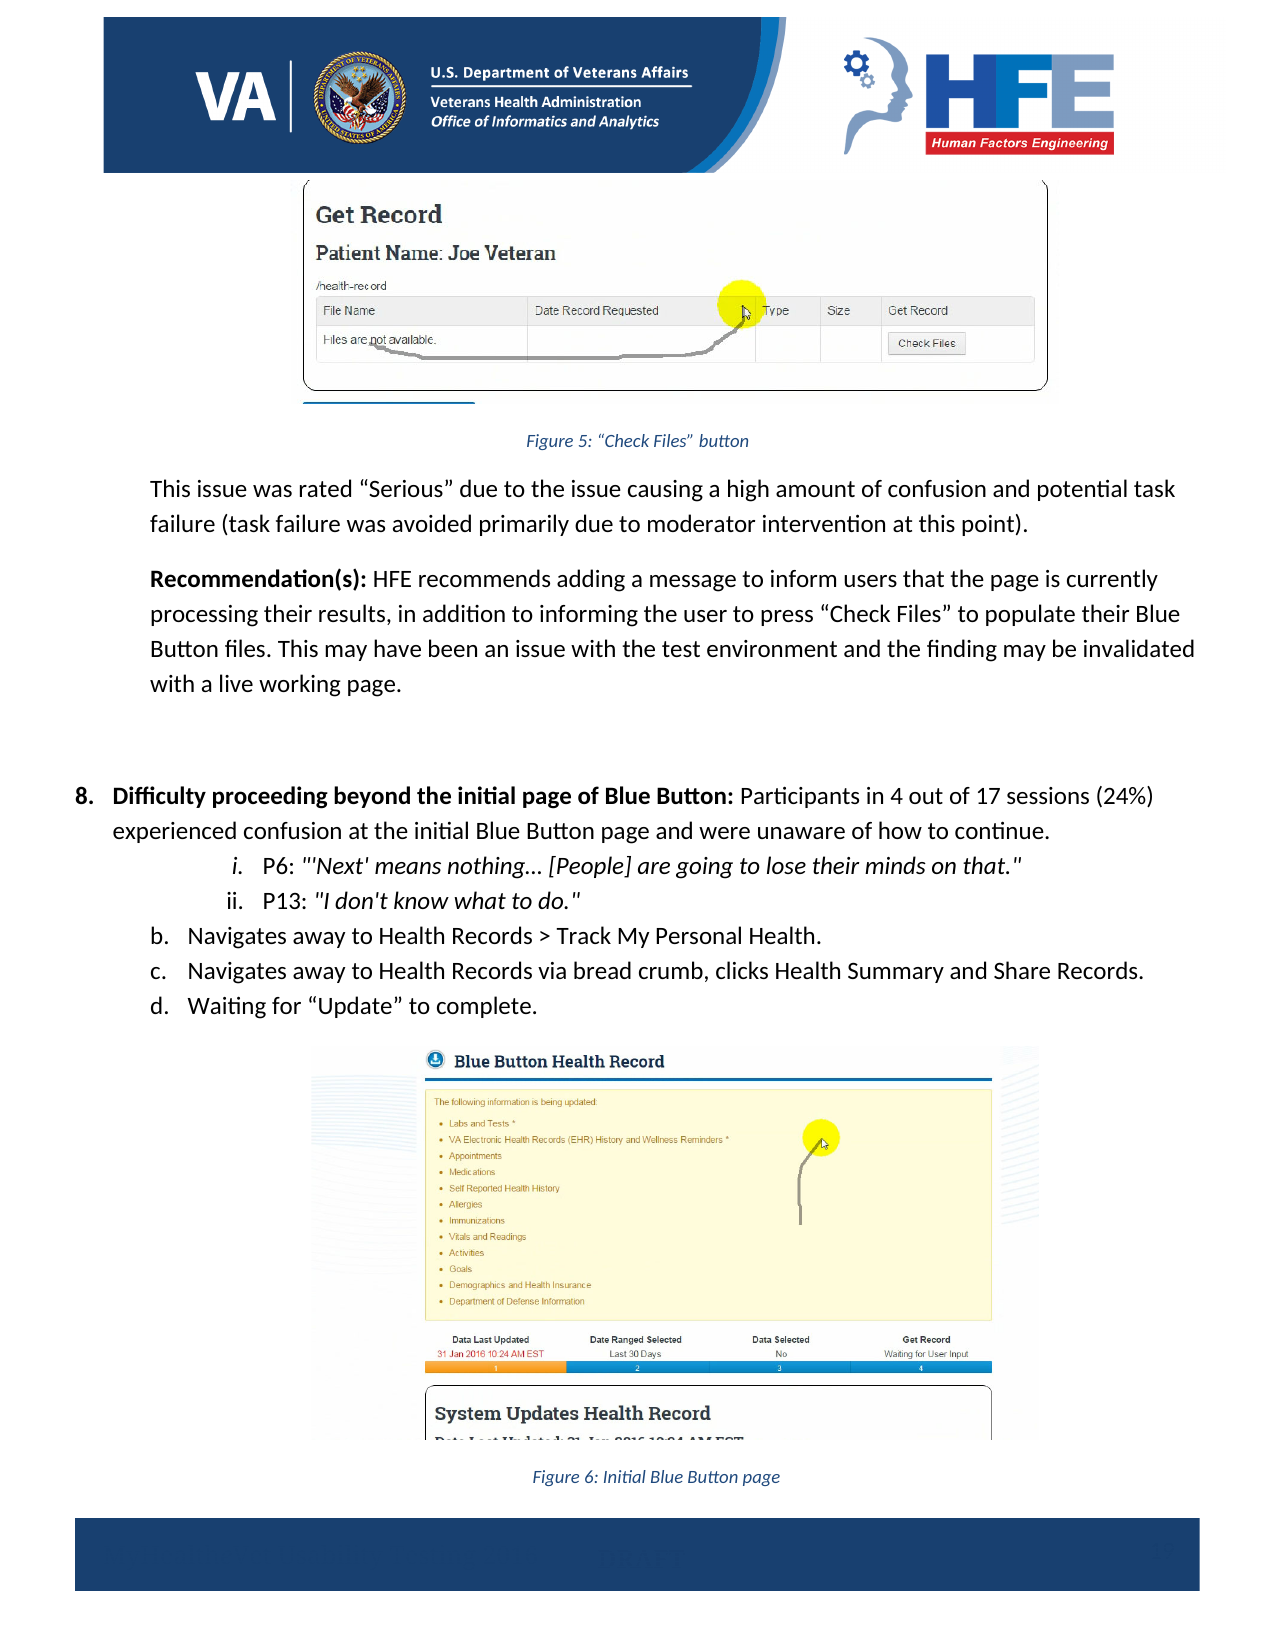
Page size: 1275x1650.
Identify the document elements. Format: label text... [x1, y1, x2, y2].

picture [75, 1518, 1200, 1591]
text Recommendation(s): HFE recommends adding a message to inform users that the page is currently processing their results, in addition to informing the user to press “Check Files” to populate their Blue Button files. This may have been an issue with the test environment and the finding may be invalidated with a live working page. [150, 563, 1200, 699]
picture [290, 180, 1060, 404]
list P13: "I don't know what to do." [244, 885, 1200, 916]
list P6: "'Next' means nothing… [People] are going to lose their minds on that." [244, 850, 1200, 881]
picture [311, 1046, 1039, 1440]
list Navigates away to Health Records via bread crumb, clicks Health Summary and Share Records. [150, 955, 1200, 986]
list Navigates away to Health Records > Track My Personal Health. [150, 920, 1200, 951]
text This issue was rated “Serious” due to the issue causing a high amount of confusion and potential task failure (task failure was avoided primarily due to moderator intervention at this point). [150, 473, 1200, 538]
list Waiting for “Update” to complete. [150, 990, 1200, 1021]
picture [103, 17, 1227, 173]
list Difficulty proceeding beyond the initial page of Blue Button: Participants in 4 out of 17 sessions (24%) experienced confusion at the initial Blue Button page and were unaware of how to continue. [75, 780, 1200, 846]
